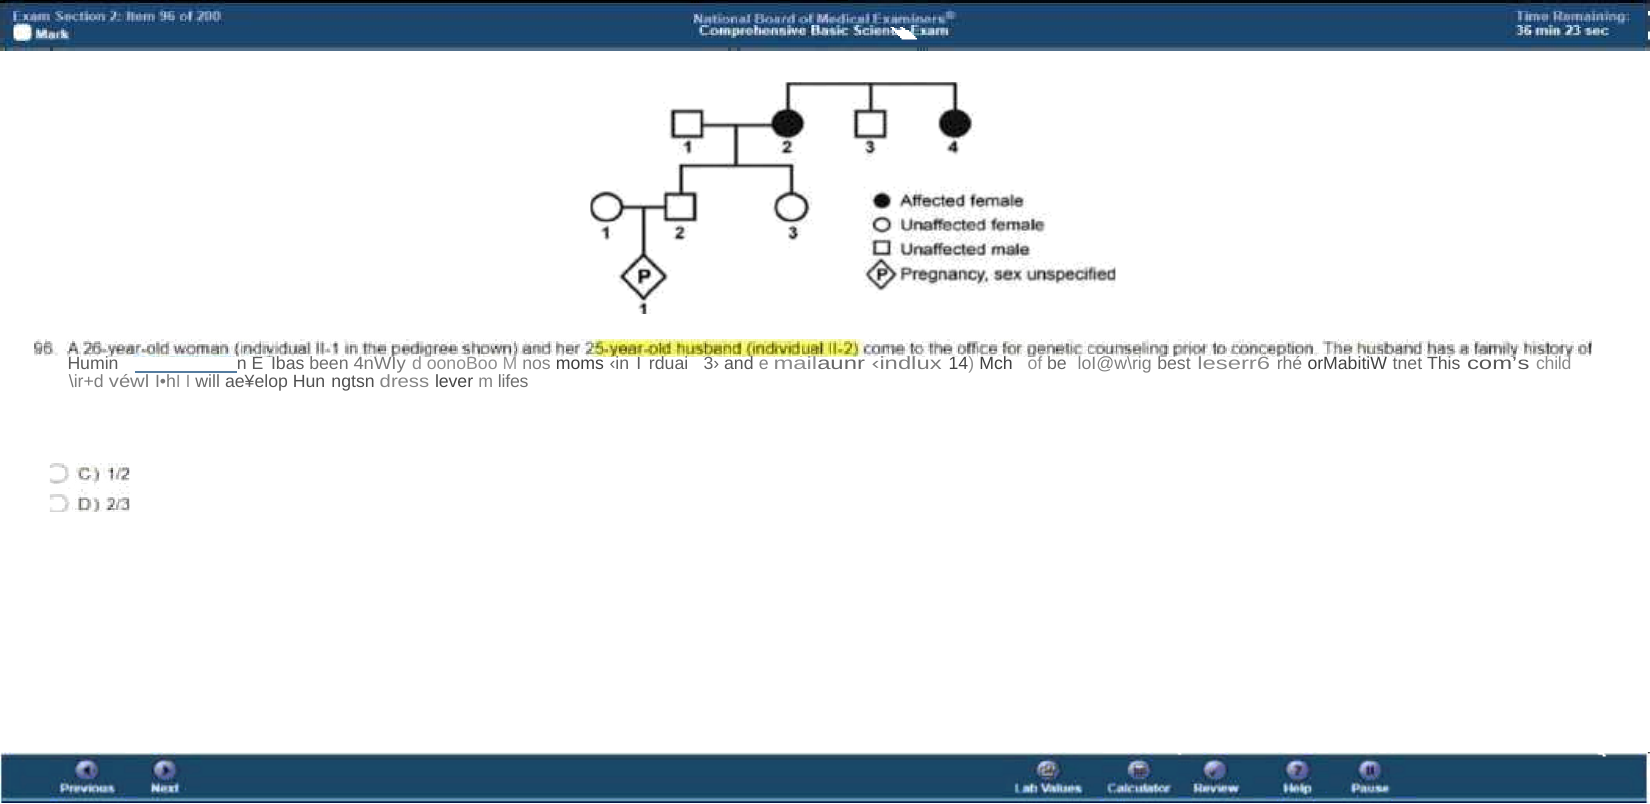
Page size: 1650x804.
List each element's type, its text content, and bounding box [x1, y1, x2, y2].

picture [0, 752, 1650, 803]
text Humin n E Ibas been 4nWIy d oonoBoo M nos moms ‹in I rduai 3› and e mailaunr ‹indlux 14) Mch of be loI@w\rig best leserr6 rhé orMabitiW tnet This com’s child [67, 337, 1612, 372]
picture [49, 463, 130, 512]
picture [0, 0, 1650, 51]
text \ir+d véwl I•hI I will ae¥elop Hun ngtsn dress lever m lifes [69, 372, 1612, 391]
picture [590, 82, 1116, 314]
picture [34, 339, 67, 357]
